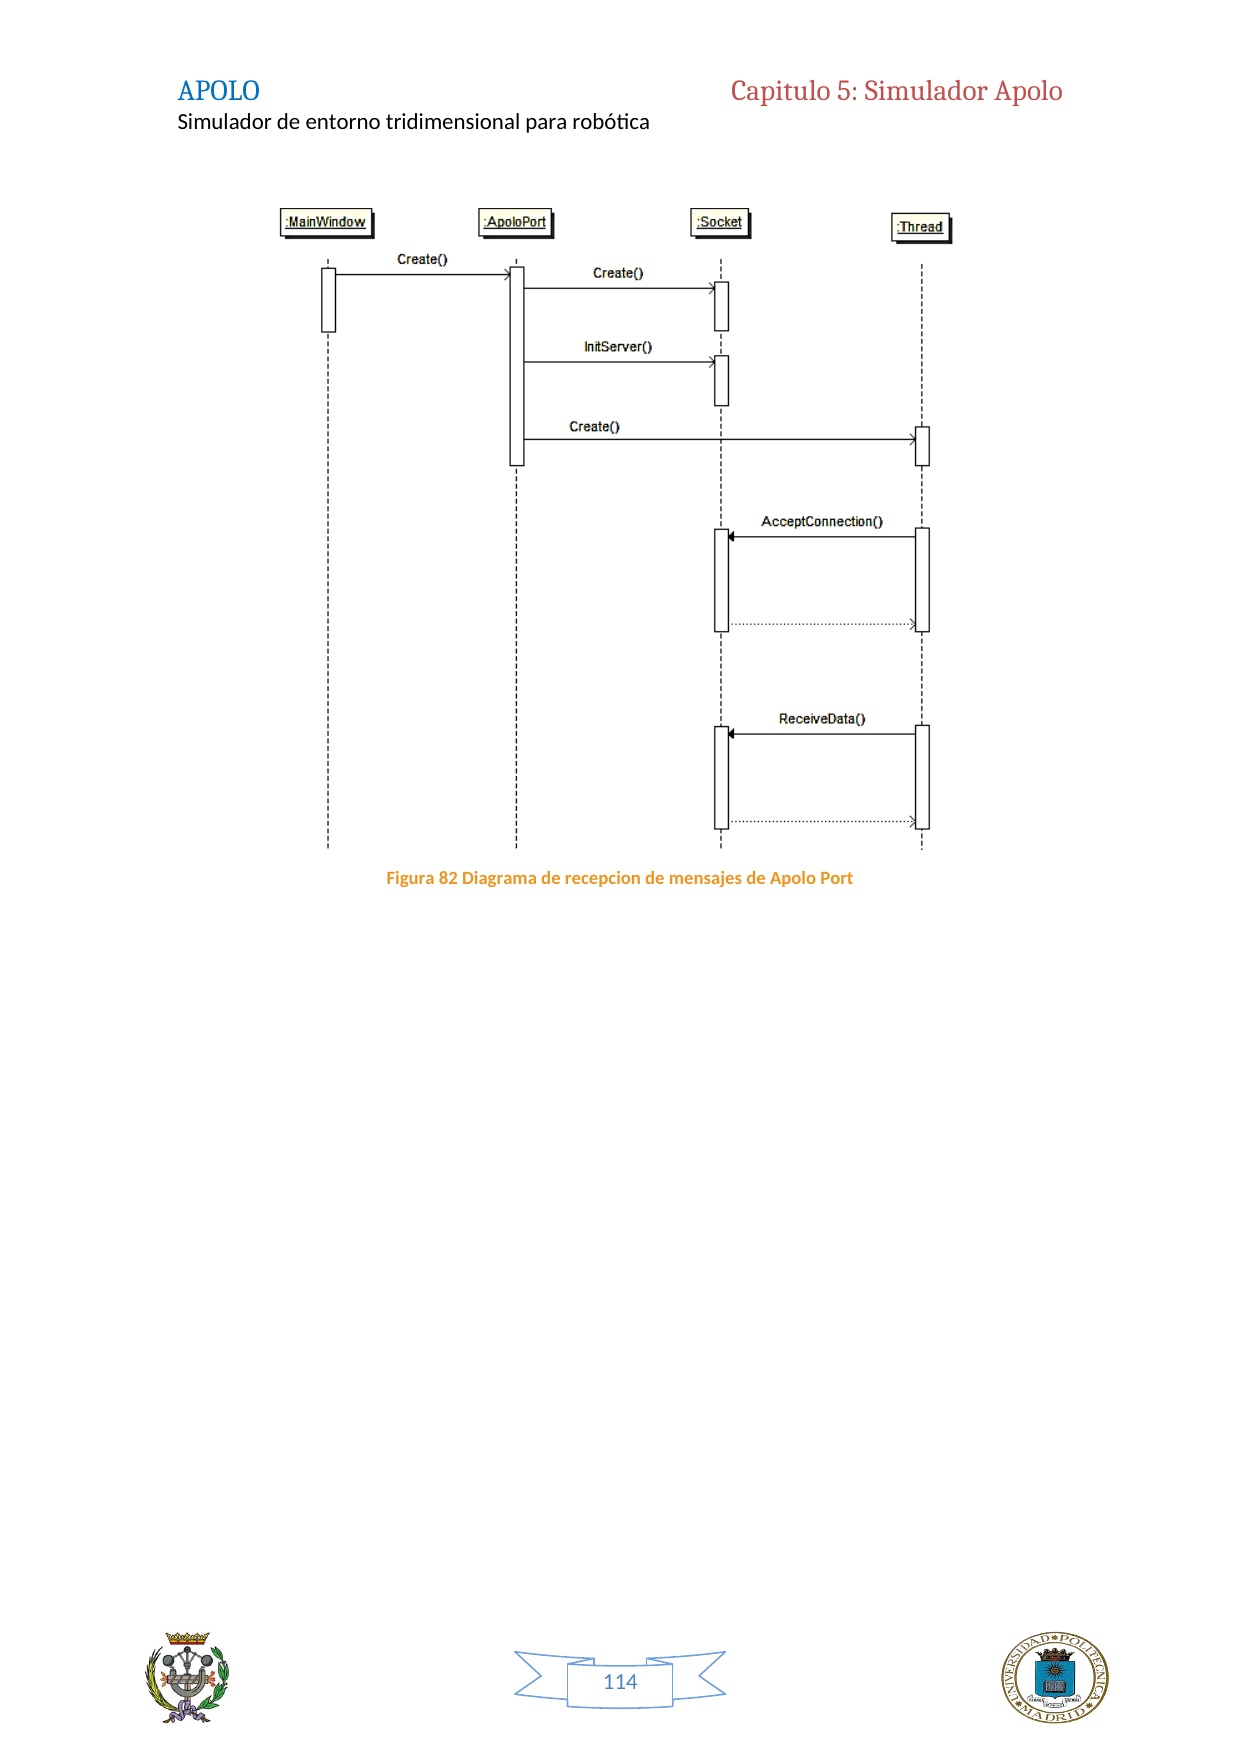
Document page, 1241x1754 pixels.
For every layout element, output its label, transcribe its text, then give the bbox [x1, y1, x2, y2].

picture [145, 1631, 229, 1724]
picture [1000, 1631, 1110, 1724]
text Figura 82 Diagrama de recepcion de mensajes de Apolo Port [177, 867, 1063, 889]
picture [254, 208, 986, 850]
